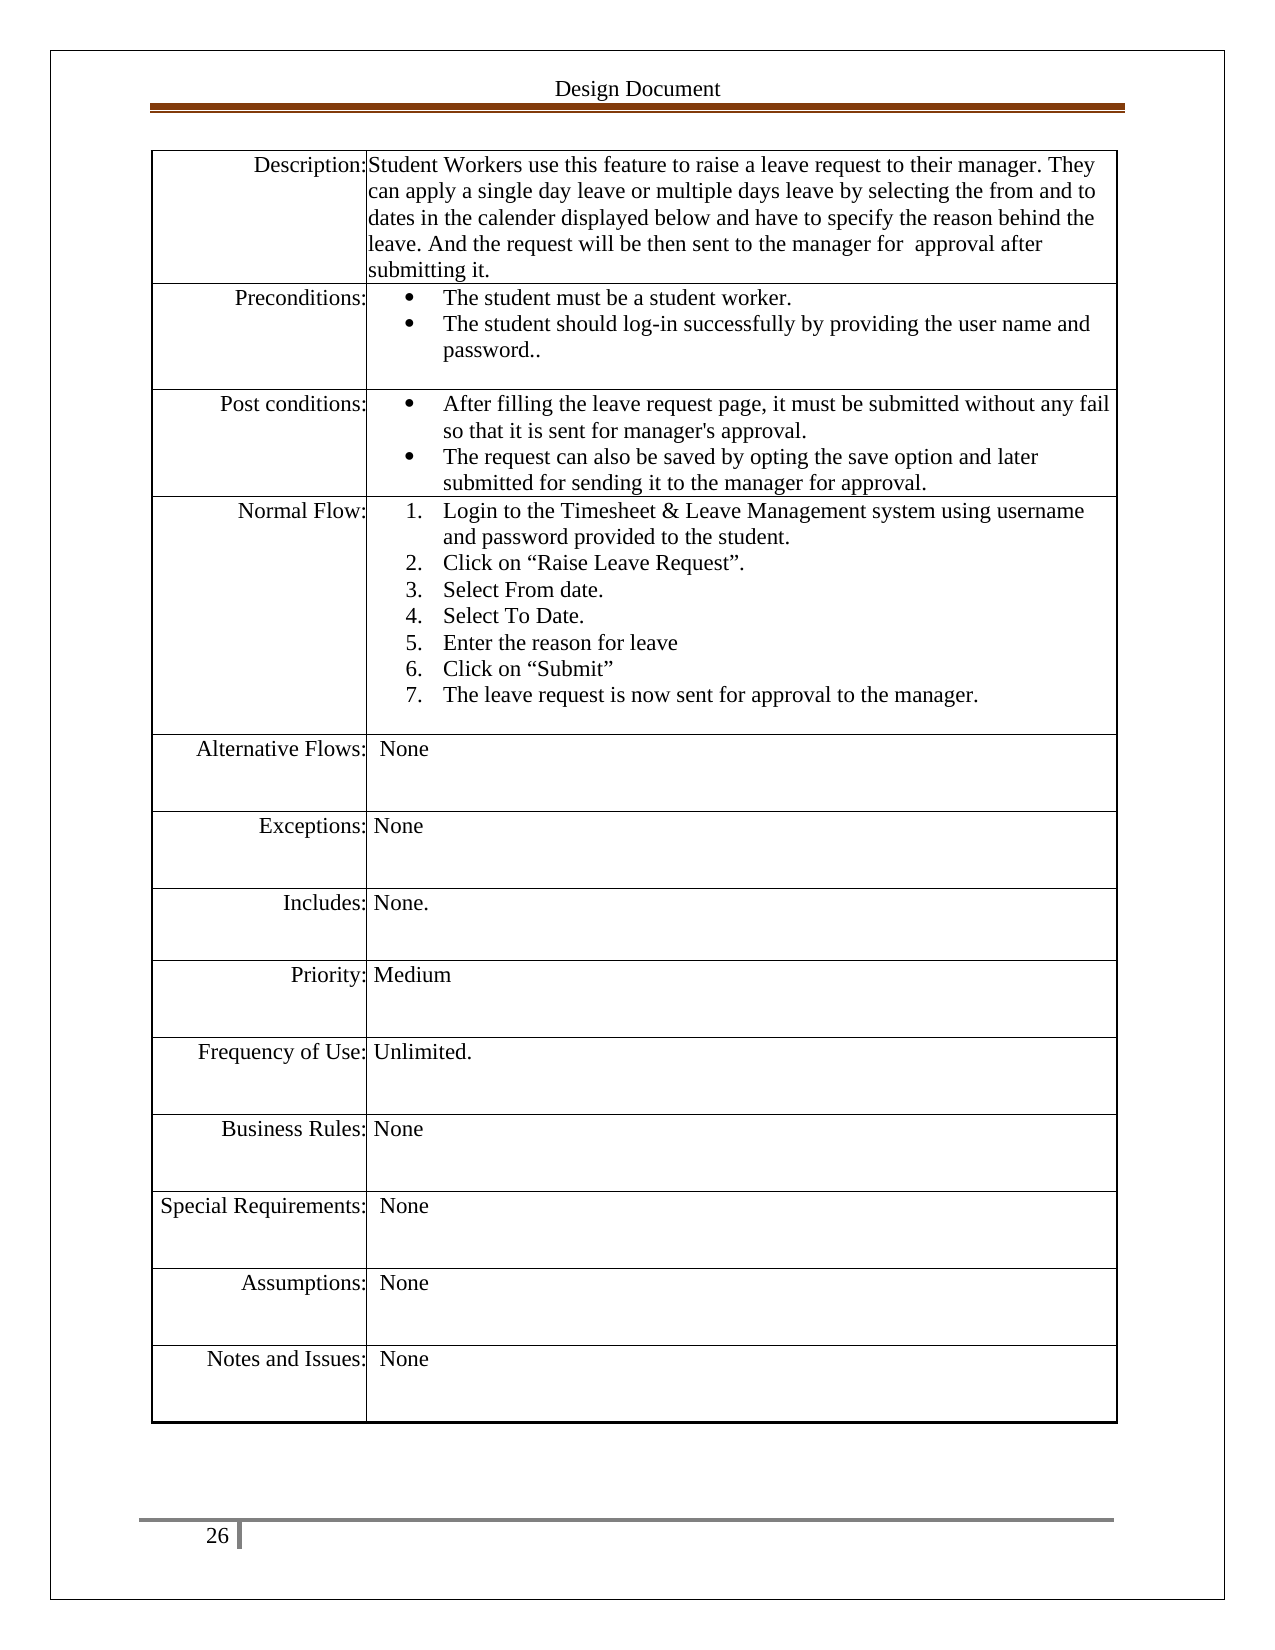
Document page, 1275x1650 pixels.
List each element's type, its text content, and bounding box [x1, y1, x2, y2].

table_cell Frequency of Use: [153, 1038, 366, 1114]
table_cell [1118, 1114, 1125, 1191]
table_cell None [367, 1192, 1116, 1268]
table_cell [1118, 734, 1125, 811]
table_cell [1118, 150, 1125, 283]
table_cell Normal Flow: [153, 497, 366, 734]
table_cell [1118, 888, 1125, 960]
table_cell Student Workers use this feature to raise a leave request to their manager. They can apply a single day leave or multiple days leave by selecting the from and to dates in the calender displayed below and have to specify the reason behind the leave. And the request will be then sent to the manager for approval after submitting it. [367, 151, 1116, 283]
table_cell None [367, 1346, 1116, 1421]
table_cell [1118, 1345, 1125, 1421]
table_cell Preconditions: [153, 284, 366, 389]
table_cell [1118, 496, 1125, 734]
table_cell Alternative Flows: [153, 735, 366, 811]
table_cell [1118, 811, 1125, 888]
table_cell [1118, 960, 1125, 1037]
table_cell Business Rules: [153, 1115, 366, 1191]
table_cell None [367, 1115, 1116, 1191]
table_cell [1118, 1268, 1125, 1344]
table_cell Medium [367, 961, 1116, 1037]
table_cell Priority: [153, 961, 366, 1037]
table_cell [1118, 1191, 1125, 1268]
table_cell None [367, 812, 1116, 888]
table_cell Notes and Issues: [153, 1346, 366, 1421]
table_cell None [367, 1269, 1116, 1344]
table_cell None [367, 735, 1116, 811]
table_cell After filling the leave request page, it must be submitted without any fail so that it is sent for manager's approval. The request can also be saved by opting the save option and later submitted for sending it to the manager for approval. [367, 390, 1116, 496]
table_cell The student must be a student worker. The student should log-in successfully by providing the user name and password.. [367, 284, 1116, 389]
table_cell [1118, 389, 1125, 496]
table_cell [1118, 283, 1125, 389]
table_cell None. [367, 889, 1116, 960]
table_cell Login to the Timesheet & Leave Management system using username and password provided to the student. Click on “Raise Leave Request”. Select From date. Select To Date. Enter the reason for leave Click on “Submit” The leave request is now sent for approval to the manager. [367, 497, 1116, 734]
table_cell Includes: [153, 889, 366, 960]
table_cell [1118, 1037, 1125, 1114]
table_cell Description: [153, 151, 366, 283]
table_cell Exceptions: [153, 812, 366, 888]
table_cell Post conditions: [153, 390, 366, 496]
table_cell Assumptions: [153, 1269, 366, 1344]
table_cell Unlimited. [367, 1038, 1116, 1114]
table_cell Special Requirements: [153, 1192, 366, 1268]
